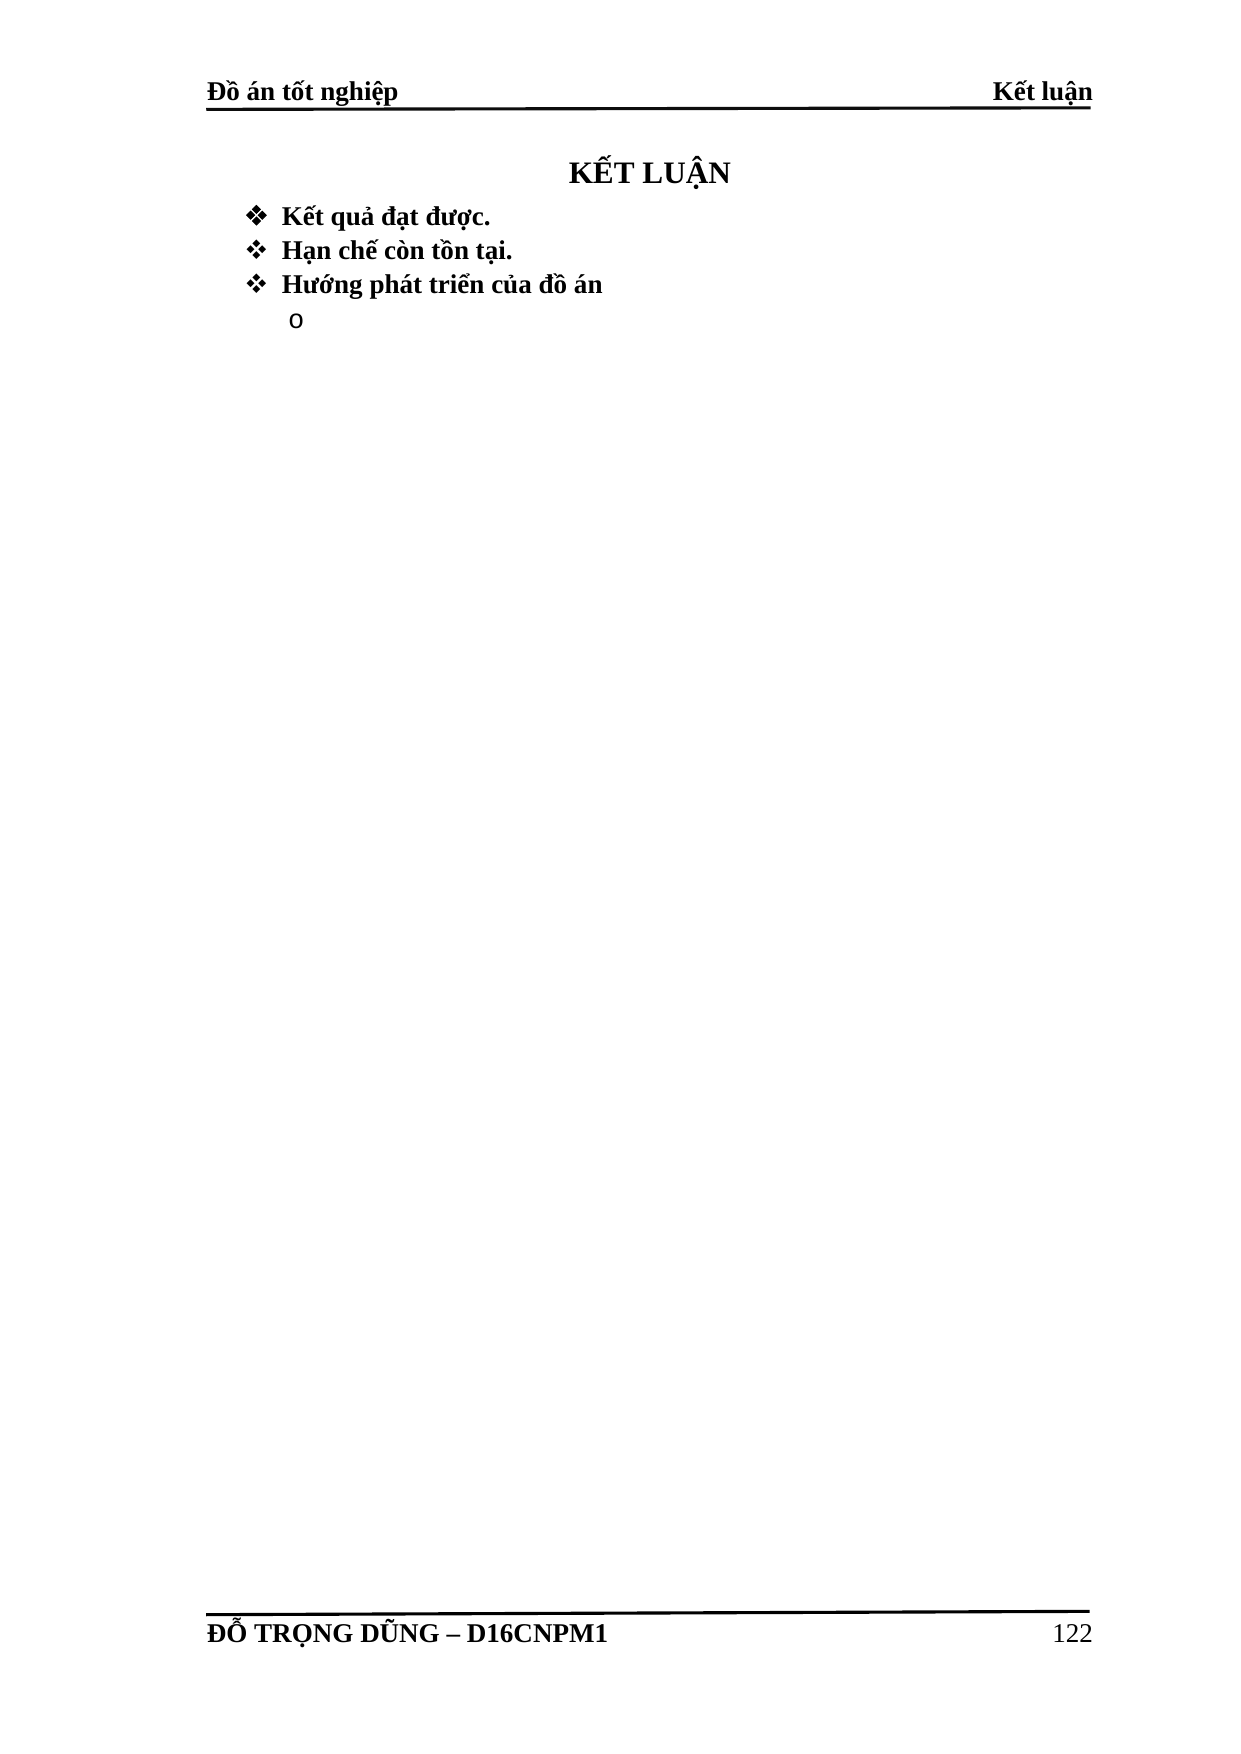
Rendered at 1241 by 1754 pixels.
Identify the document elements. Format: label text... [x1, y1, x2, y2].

list Kết quả đạt được. [244, 199, 1093, 231]
subtitle KẾT LUẬN [207, 154, 1093, 190]
list Hướng phát triển của đồ án [244, 268, 1093, 299]
list Hạn chế còn tồn tại. [244, 234, 1093, 265]
